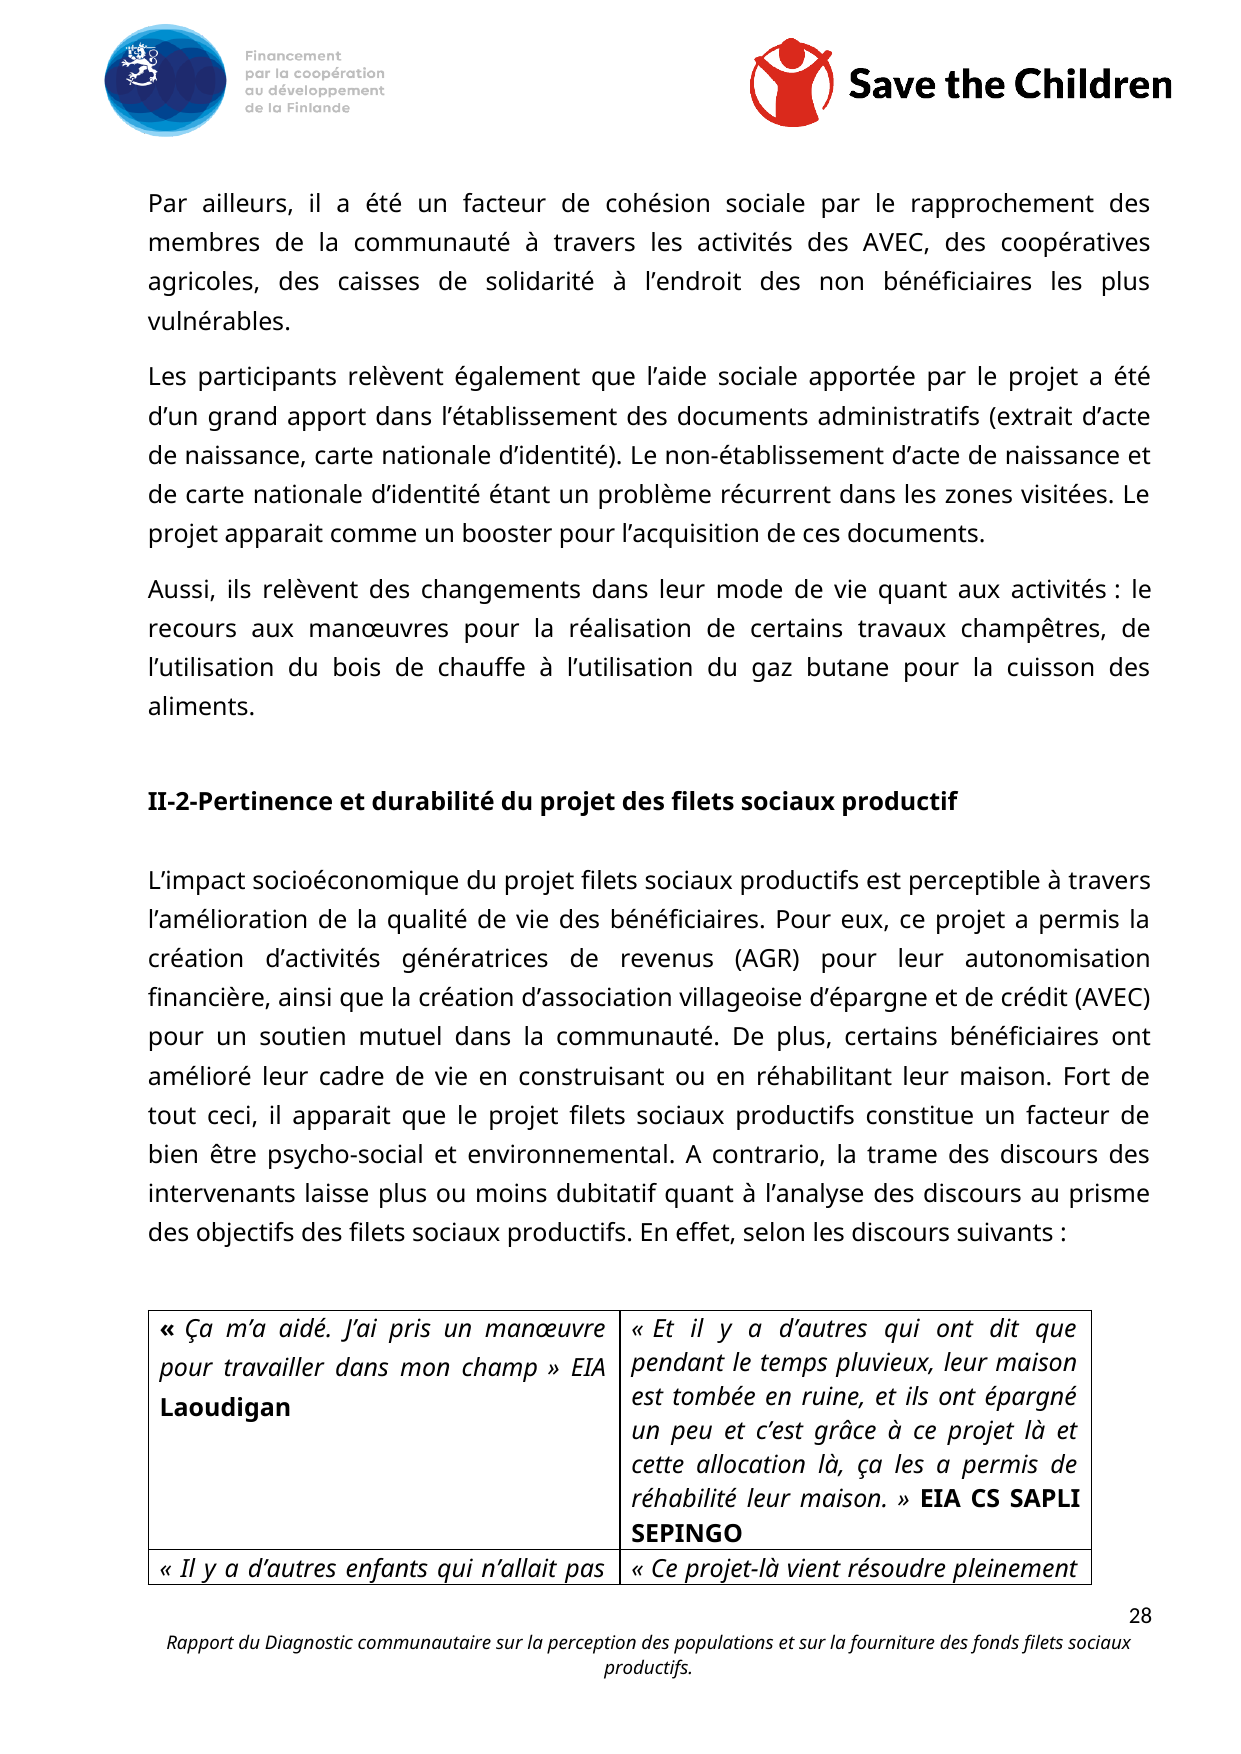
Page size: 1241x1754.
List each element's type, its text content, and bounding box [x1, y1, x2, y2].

table_header « Ça m’a aidé. J’ai pris un manœuvre pour travailler dans mon champ » EIA Laoudigan [149, 1311, 619, 1549]
text Les participants relèvent également que l’aide sociale apportée par le projet a été d’un grand apport dans l’établissement des documents administratifs (extrait d’acte de naissance, carte nationale d’identité). Le non-établissement d’acte de naissance et de carte nationale d’identité étant un problème récurrent dans les zones visitées. Le projet apparait comme un booster pour l’acquisition de ces documents. [148, 359, 1152, 550]
text Par ailleurs, il a été un facteur de cohésion sociale par le rapprochement des membres de la communauté à travers les activités des AVEC, des coopératives agricoles, des caisses de solidarité à l’endroit des non bénéficiaires les plus vulnérables. [148, 186, 1152, 337]
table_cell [621, 1550, 1091, 1584]
table_header « Et il y a d’autres qui ont dit que pendant le temps pluvieux, leur maison est tombée en ruine, et ils ont épargné un peu et c’est grâce à ce projet là et cette allocation là, ça les a permis de réhabilité leur maison. » EIA CS SAPLI SEPINGO [621, 1311, 1091, 1549]
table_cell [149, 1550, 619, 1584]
picture [750, 38, 1172, 127]
picture [104, 23, 385, 137]
text Aussi, ils relèvent des changements dans leur mode de vie quant aux activités : le recours aux manœuvres pour la réalisation de certains travaux champêtres, de l’utilisation du bois de chauffe à l’utilisation du gaz butane pour la cuisson des aliments. [148, 571, 1152, 723]
list II-2-Pertinence et durabilité du projet des filets sociaux productif [148, 784, 1152, 818]
list L’impact socioéconomique du projet filets sociaux productifs est perceptible à travers l’amélioration de la qualité de vie des bénéficiaires. Pour eux, ce projet a permis la création d’activités génératrices de revenus (AGR) pour leur autonomisation financière, ainsi que la création d’association villageoise d’épargne et de crédit (AVEC) pour un soutien mutuel dans la communauté. De plus, certains bénéficiaires ont amélioré leur cadre de vie en construisant ou en réhabilitant leur maison. Fort de tout ceci, il apparait que le projet filets sociaux productifs constitue un facteur de bien être psycho-social et environnemental. A contrario, la trame des discours des intervenants laisse plus ou moins dubitatif quant à l’analyse des discours au prisme des objectifs des filets sociaux productifs. En effet, selon les discours suivants : [148, 862, 1152, 1249]
